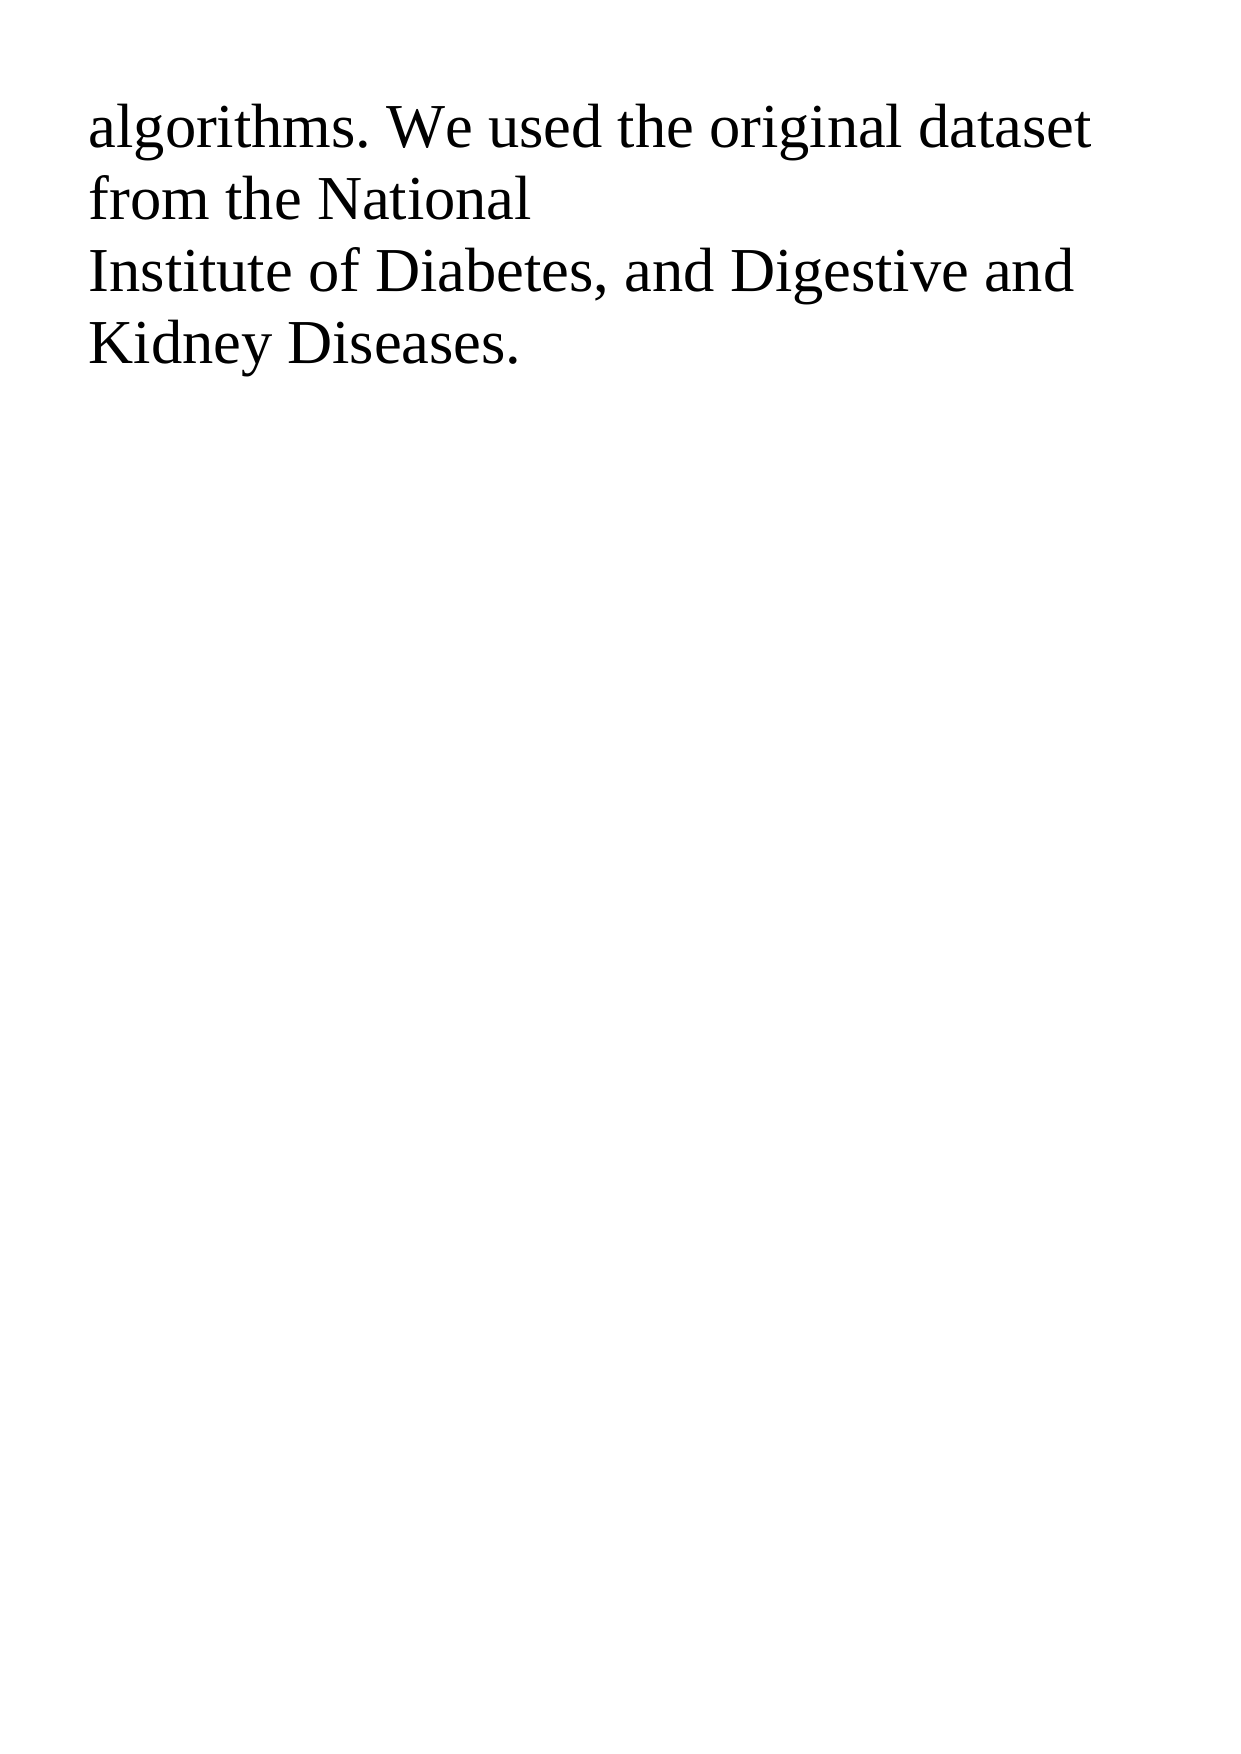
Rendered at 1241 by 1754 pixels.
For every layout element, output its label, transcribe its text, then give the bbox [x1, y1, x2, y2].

text Institute of Diabetes, and Digestive and Kidney Diseases. [89, 233, 1152, 377]
text algorithms. We used the original dataset from the National [89, 89, 1152, 233]
